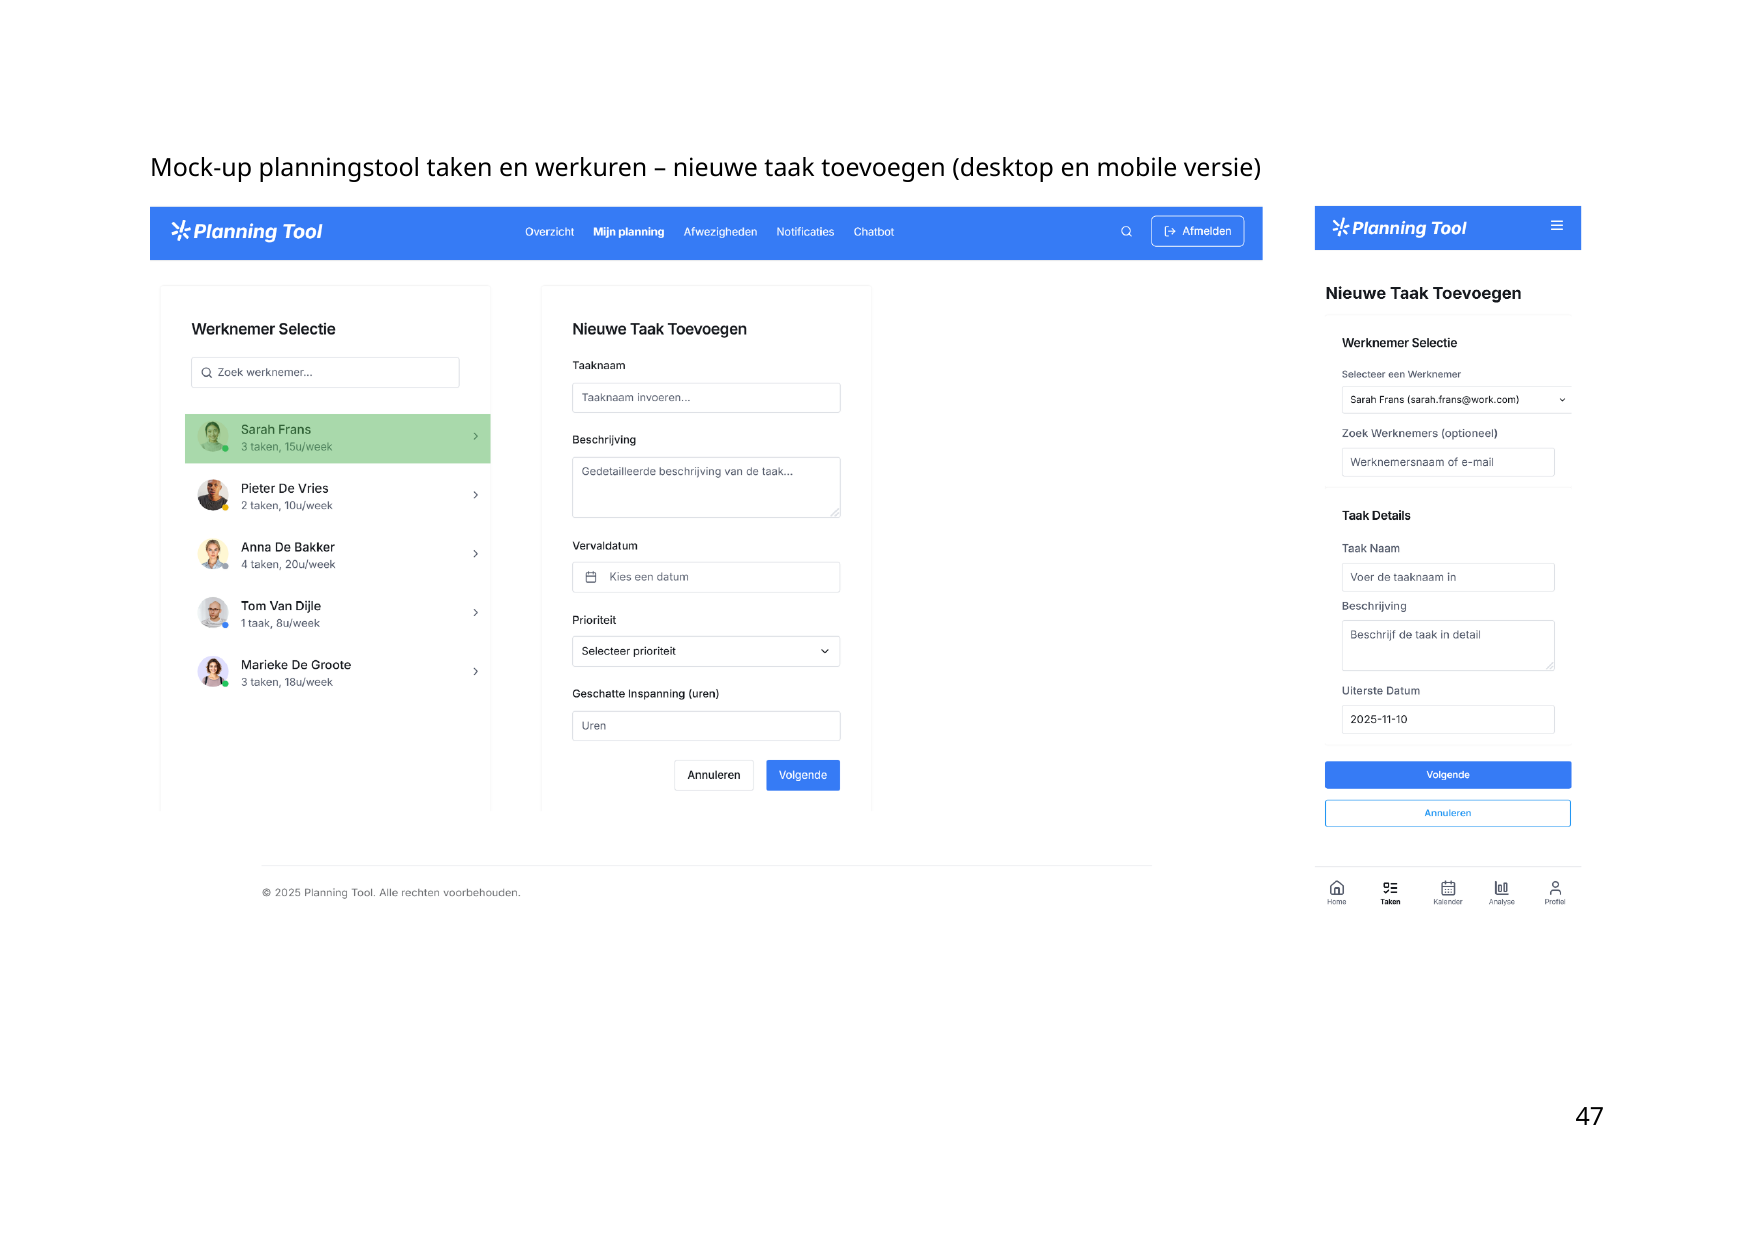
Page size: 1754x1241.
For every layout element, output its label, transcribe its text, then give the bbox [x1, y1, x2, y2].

text Mock-up planningstool taken en werkuren – nieuwe taak toevoegen (desktop en mobile versie) [150, 150, 1604, 184]
picture [150, 205, 1263, 915]
picture [1314, 205, 1582, 915]
